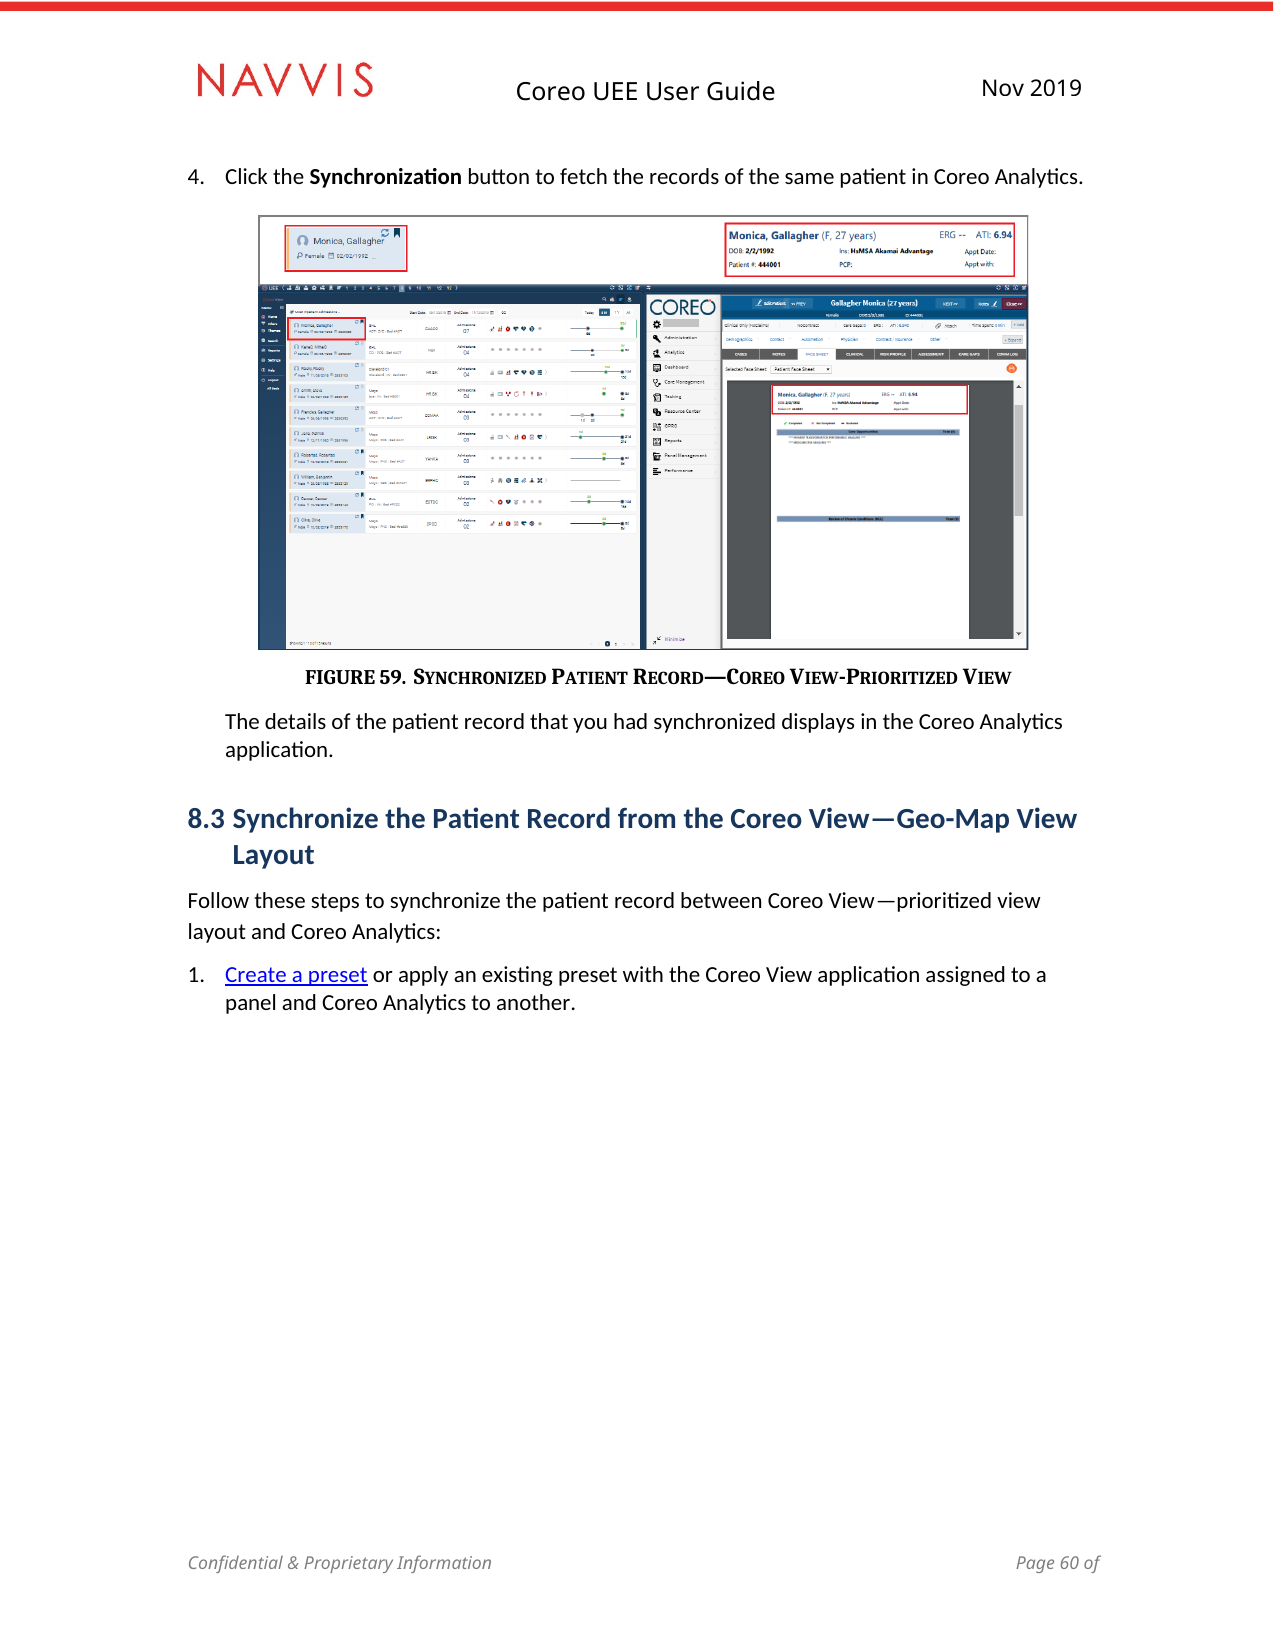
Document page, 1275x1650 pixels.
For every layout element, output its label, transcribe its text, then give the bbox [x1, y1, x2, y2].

picture [187, 55, 383, 104]
picture [258, 215, 1029, 652]
subtitle Synchronize the Patient Record from the Coreo View—Geo-Map View Layout [187, 800, 1087, 872]
list Click the Synchronization button to fetch the records of the same patient in Coreo Analytics. [187, 162, 1087, 191]
list Create a preset or apply an existing preset with the Coreo View application assigned to a panel and Coreo Analytics to another. [187, 960, 1087, 1016]
text The details of the patient record that you had synchronized displays in the Coreo Analytics application. [225, 707, 1087, 763]
text Follow these steps to synchronize the patient record between Coreo View—prioritized view layout and Coreo Analytics: [187, 886, 1087, 945]
text Synchronized Patient Record—Coreo View-Prioritized View [229, 664, 1087, 690]
